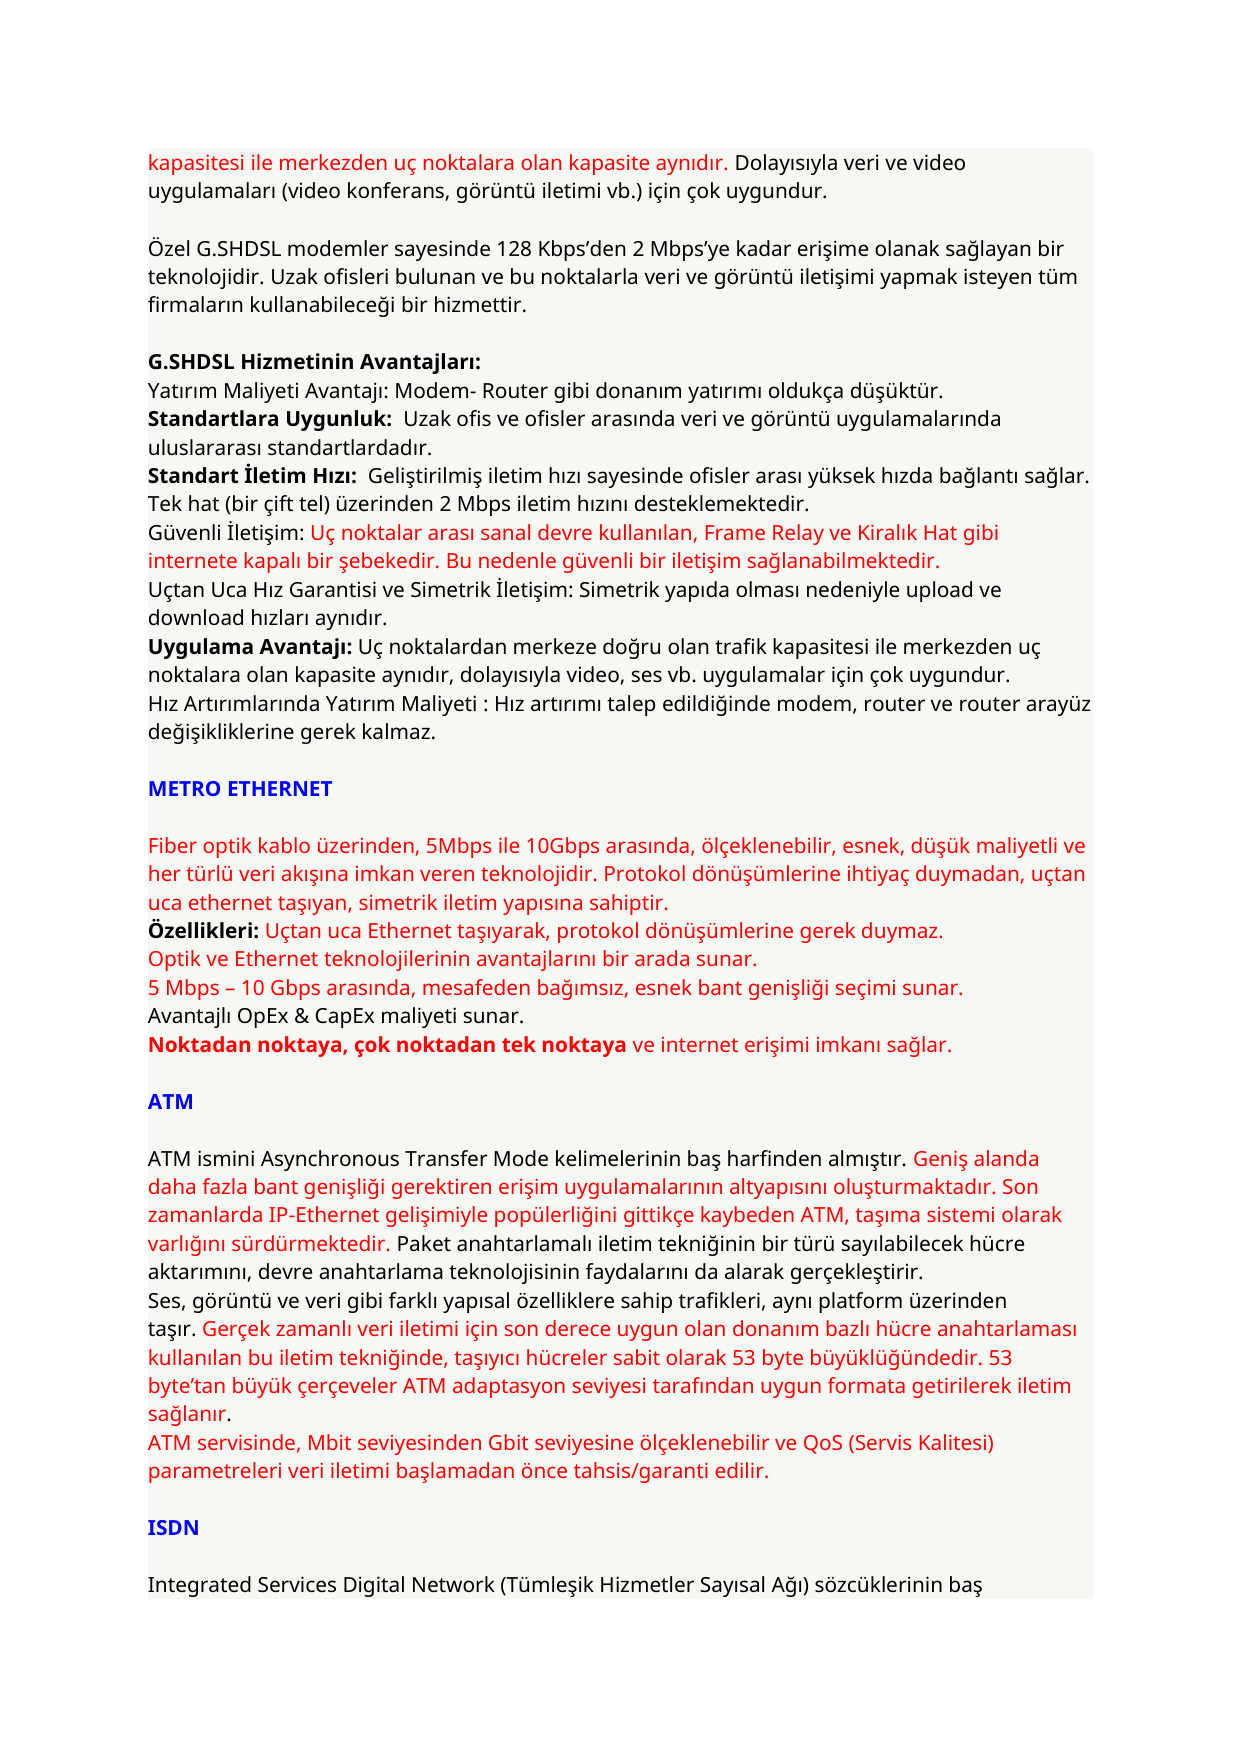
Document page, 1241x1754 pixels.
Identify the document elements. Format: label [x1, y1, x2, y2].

text [148, 234, 1093, 1599]
text [148, 148, 1093, 204]
